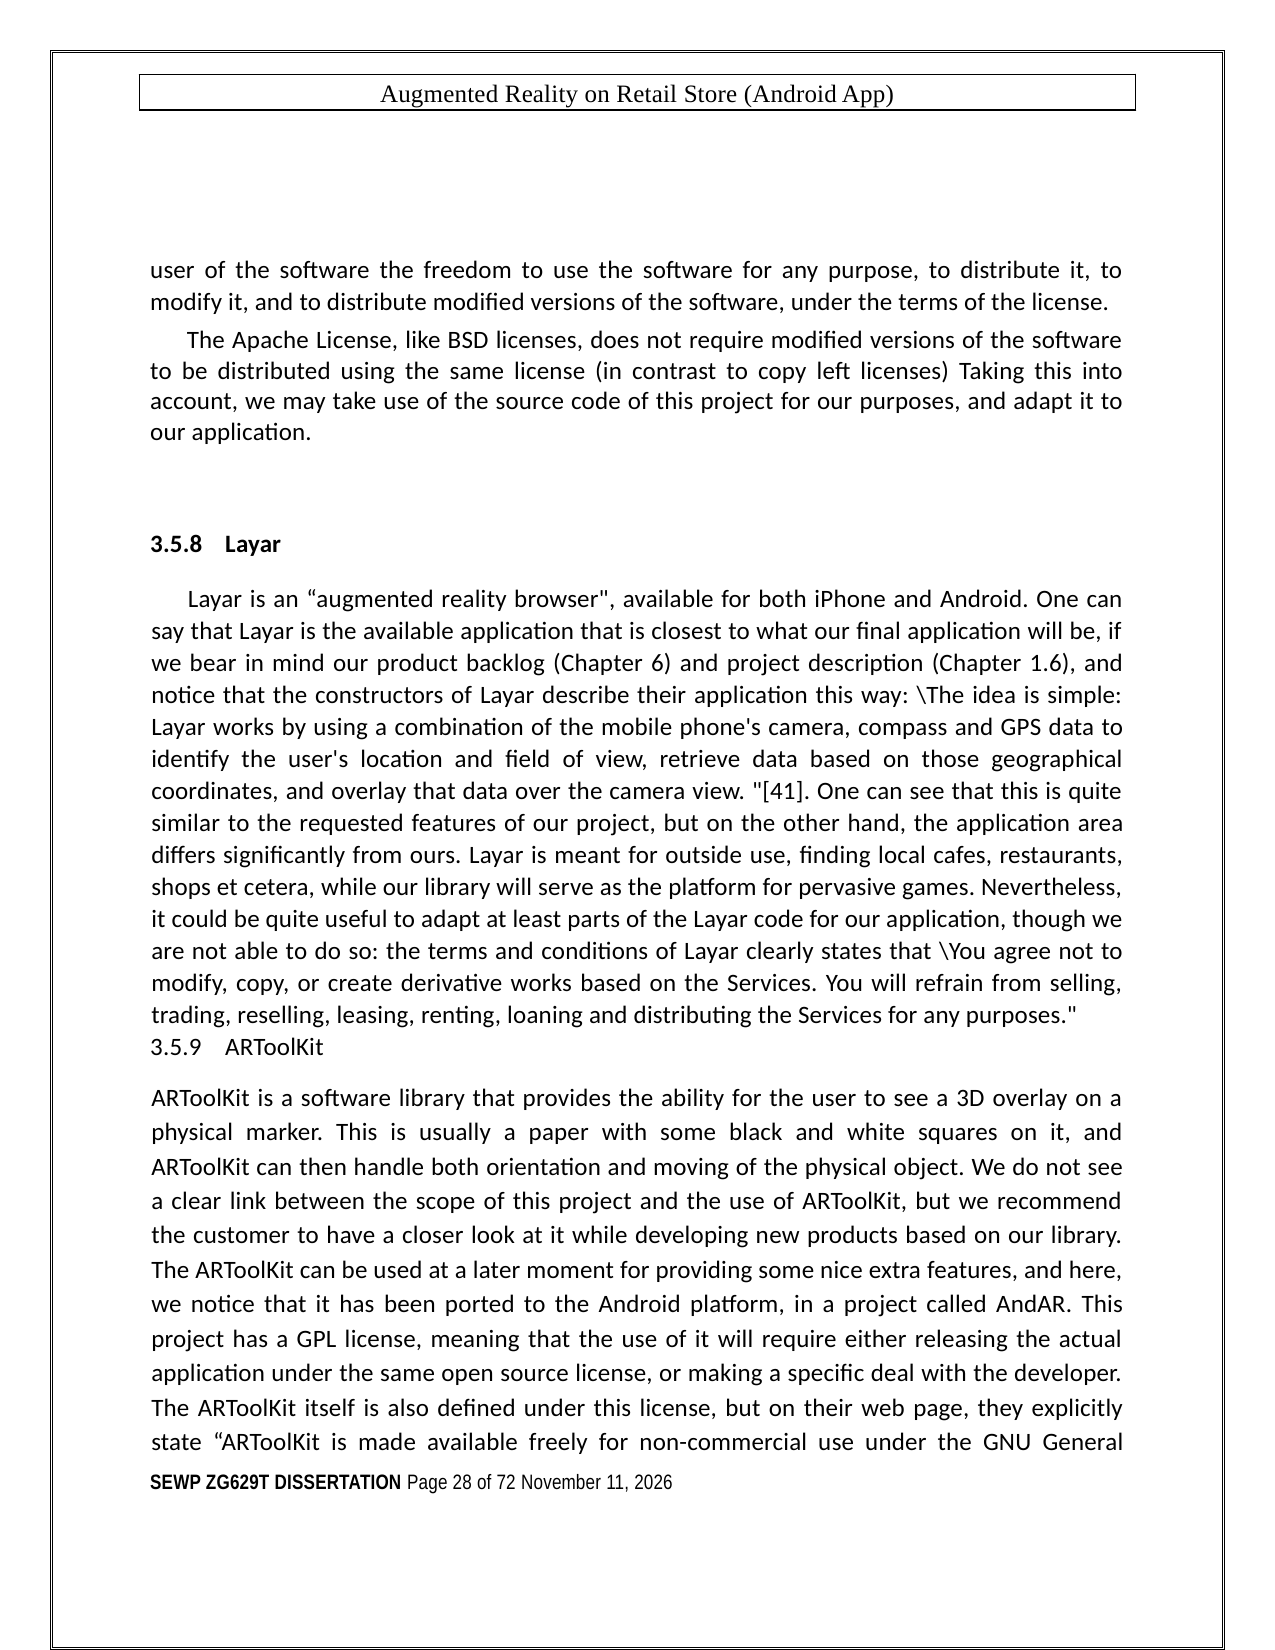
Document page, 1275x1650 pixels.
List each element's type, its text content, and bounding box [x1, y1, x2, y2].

list ARToolKit [150, 1031, 1125, 1062]
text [151, 1082, 1125, 1457]
list Layar [150, 528, 1125, 559]
text Layar is an “augmented reality browser", available for both iPhone and Android. One can say that Layar is the available application that is closest to what our final application will be, if we bear in mind our product backlog (Chapter 6) and project description (Chapter 1.6), and notice that the constructors of Layar describe their application this way: \The idea is simple: Layar works by using a combination of the mobile phone's camera, compass and GPS data to identify the user's location and field of view, retrieve data based on those geographical coordinates, and overlay that data over the camera view. "[41]. One can see that this is quite similar to the requested features of our project, but on the other hand, the application area differs significantly from ours. Layar is meant for outside use, finding local cafes, restaurants, shops et cetera, while our library will serve as the platform for pervasive games. Nevertheless, it could be quite useful to adapt at least parts of the Layar code for our application, though we are not able to do so: the terms and conditions of Layar clearly states that \You agree not to modify, copy, or create derivative works based on the Services. You will refrain from selling, trading, reselling, leasing, renting, loaning and distributing the Services for any purposes." [151, 583, 1125, 1029]
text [150, 254, 1125, 316]
text The Apache License, like BSD licenses, does not require modified versions of the software to be distributed using the same license (in contrast to copy left licenses) Taking this into account, we may take use of the source code of this project for our purposes, and adapt it to our application. [150, 324, 1125, 446]
